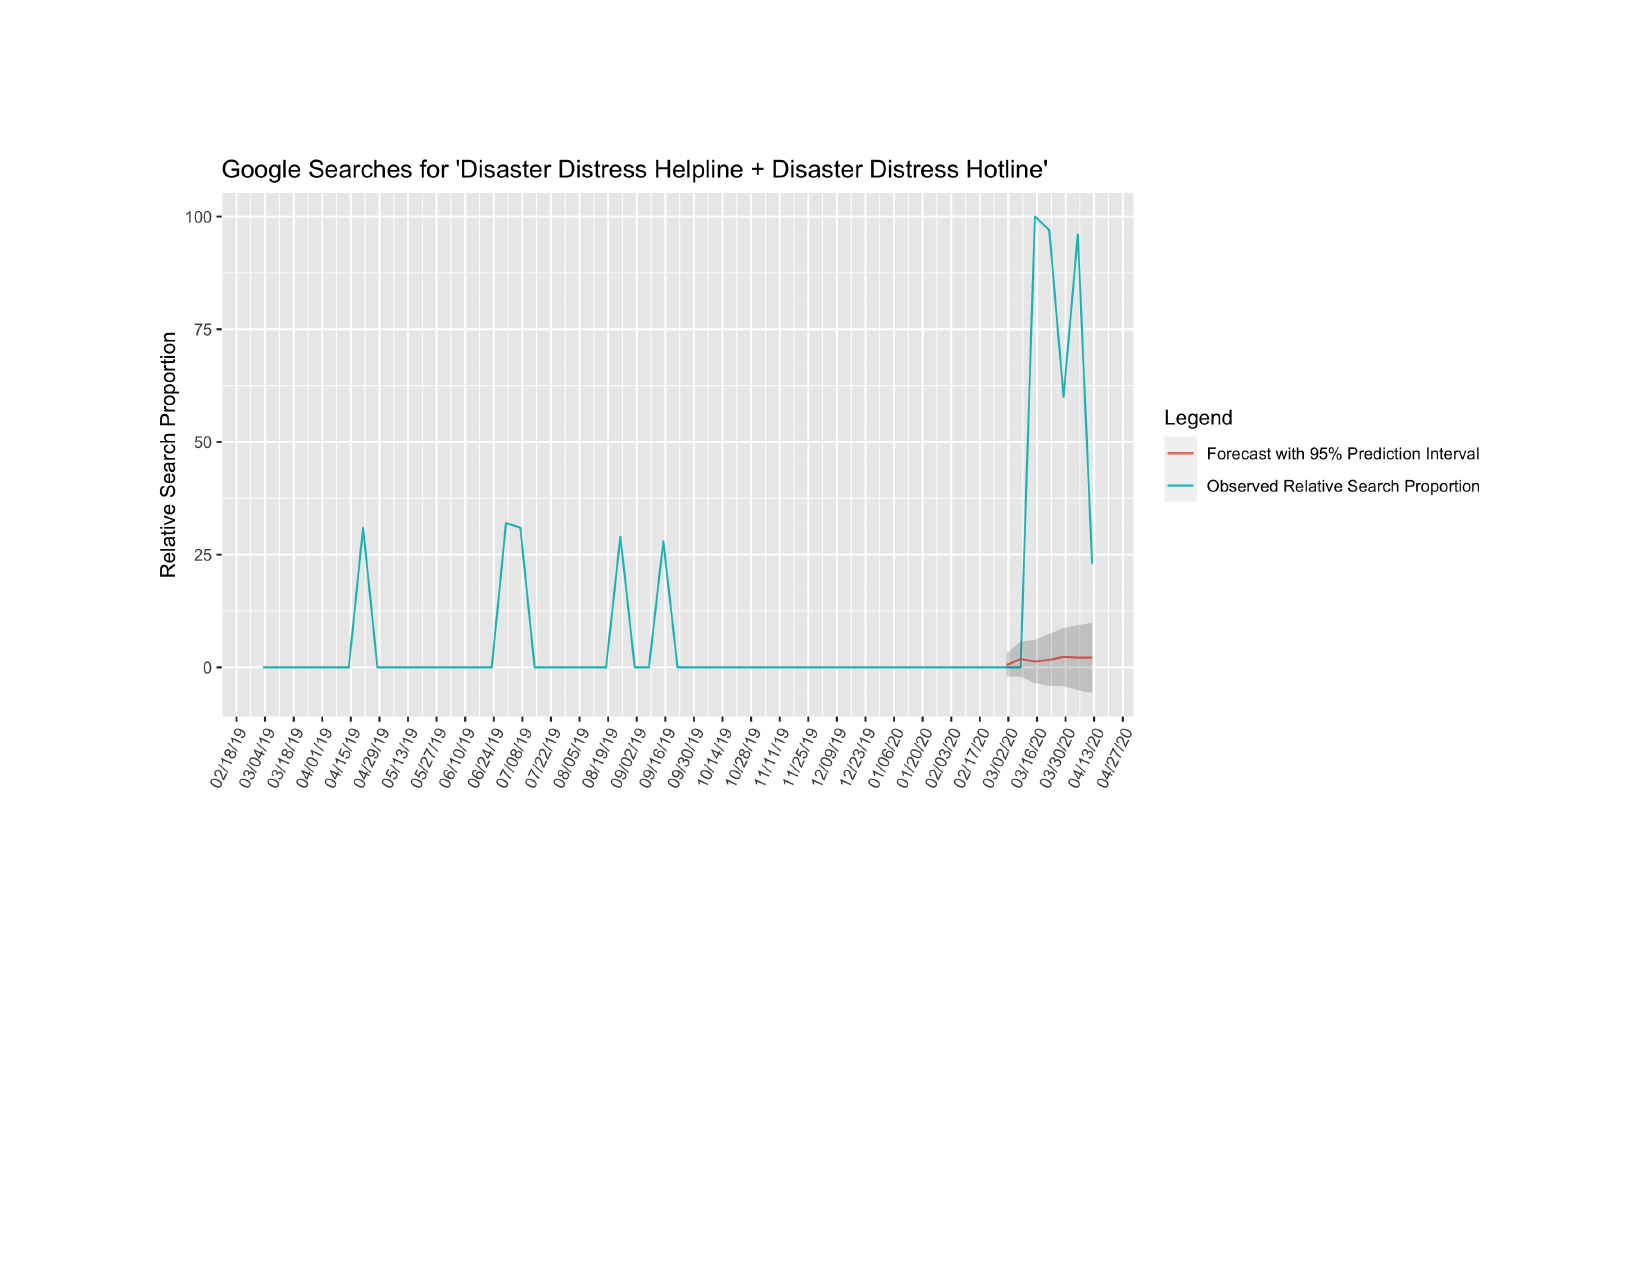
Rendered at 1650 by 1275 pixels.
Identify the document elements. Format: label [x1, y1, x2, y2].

picture [150, 150, 1500, 825]
